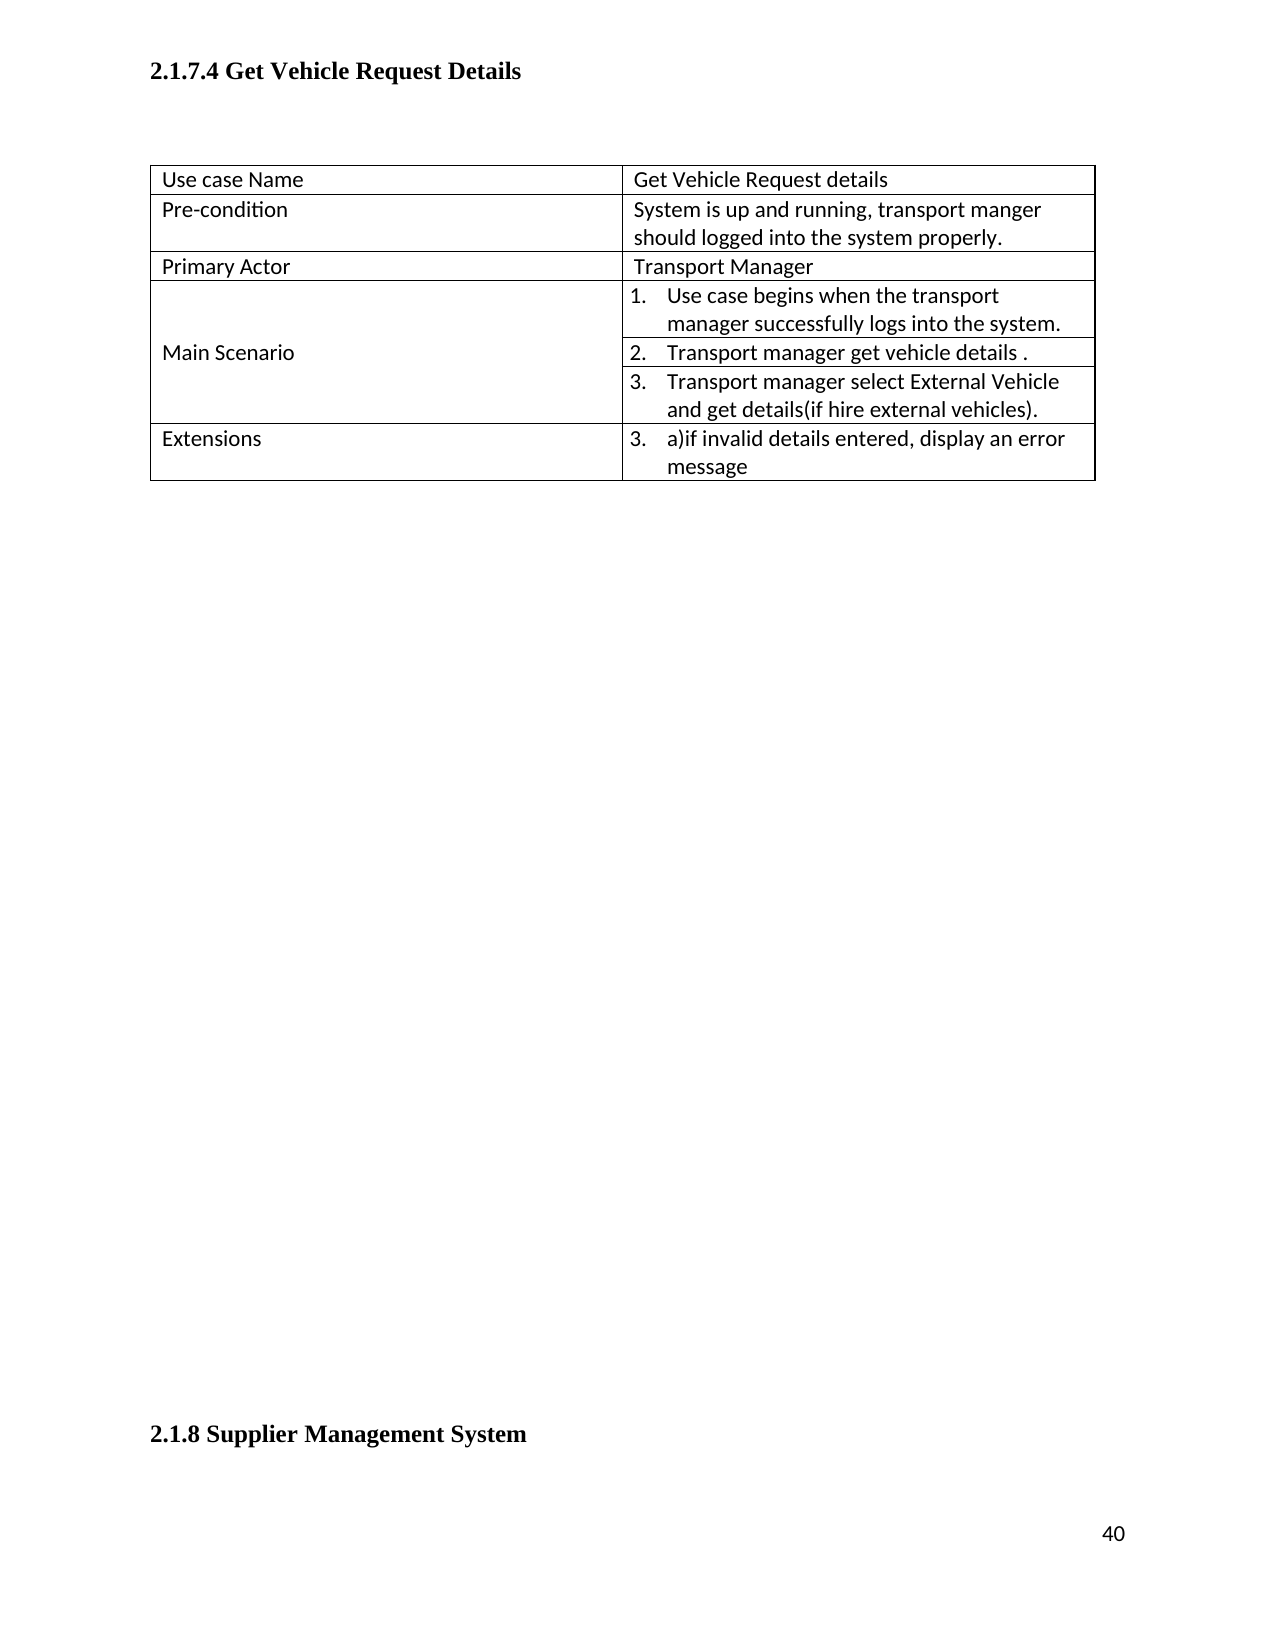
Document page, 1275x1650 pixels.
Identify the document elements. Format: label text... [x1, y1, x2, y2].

table_cell System is up and running, transport manger should logged into the system properly. [623, 195, 1094, 251]
table_cell Transport Manager [623, 252, 1094, 280]
table_header Get Vehicle Request details [623, 166, 1094, 194]
table_cell Use case begins when the transport manager successfully logs into the system. [623, 281, 1094, 337]
table_cell Main Scenario [151, 281, 622, 423]
table_cell Transport manager select External Vehicle and get details(if hire external vehicles). [623, 367, 1094, 423]
table_cell Primary Actor [151, 252, 622, 280]
table_cell Transport manager get vehicle details . [623, 338, 1094, 366]
text 2.1.7.4 Get Vehicle Request Details [150, 56, 1125, 85]
table_cell a)if invalid details entered, display an error message [623, 424, 1094, 480]
table_header Use case Name [151, 166, 622, 194]
table_cell Pre-condition [151, 195, 622, 251]
table_cell Extensions [151, 424, 622, 480]
text 2.1.8 Supplier Management System [150, 1419, 1125, 1447]
